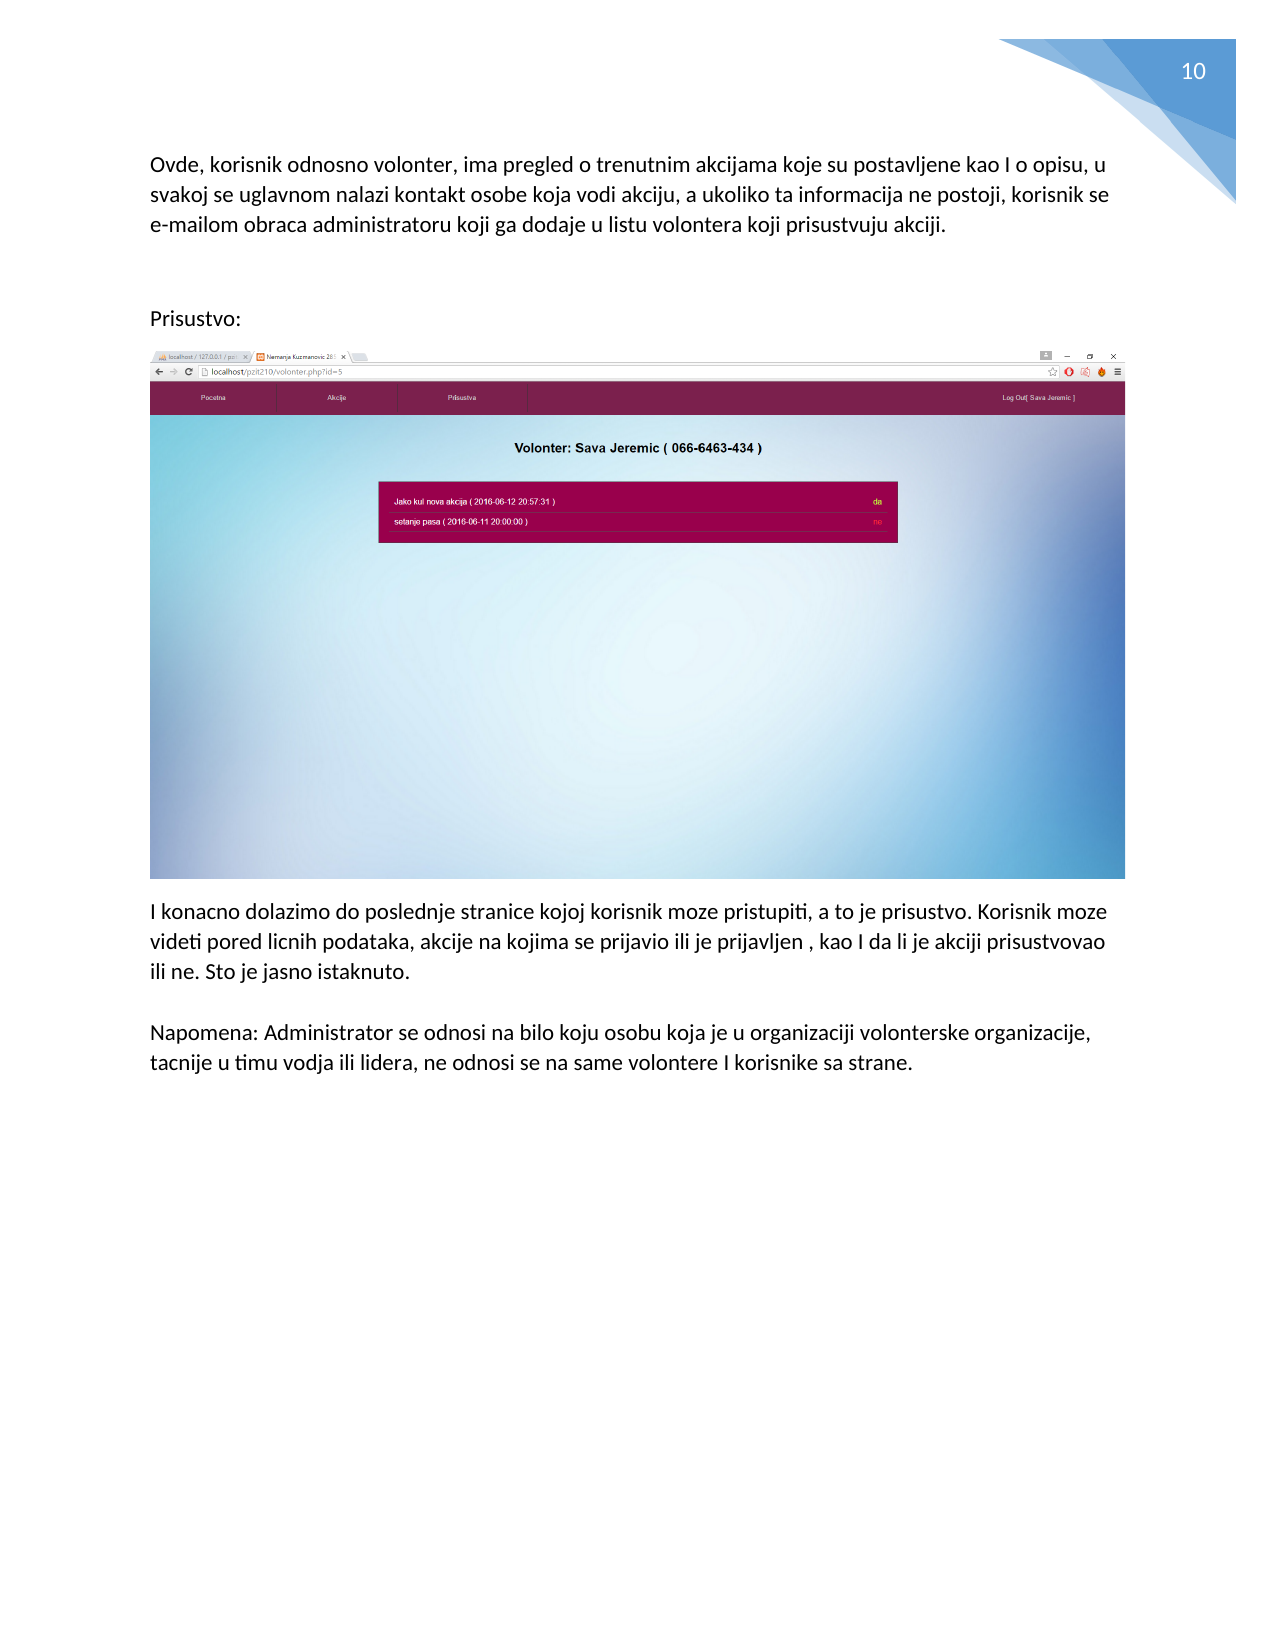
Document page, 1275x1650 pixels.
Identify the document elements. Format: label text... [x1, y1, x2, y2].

text Prisustvo: [150, 304, 1125, 332]
text Ovde, korisnik odnosno volonter, ima pregled o trenutnim akcijama koje su postavljene kao I o opisu, u svakoj se uglavnom nalazi kontakt osobe koja vodi akciju, a ukoliko ta informacija ne postoji, korisnik se e-mailom obraca administratoru koji ga dodaje u listu volontera koji prisustvuju akciji. [150, 150, 1125, 238]
text I konacno dolazimo do poslednje stranice kojoj korisnik moze pristupiti, a to je prisustvo. Korisnik moze videti pored licnih podataka, akcije na kojima se prijavio ili je prijavljen , kao I da li je akciji prisustvovao ili ne. Sto je jasno istaknuto. Napomena: Administrator se odnosi na bilo koju osobu koja je u organizaciji volonterske organizacije, tacnije u timu vodja ili lidera, ne odnosi se na same volontere I korisnike sa strane. [150, 897, 1125, 1076]
picture [150, 351, 1125, 879]
picture [997, 39, 1236, 205]
